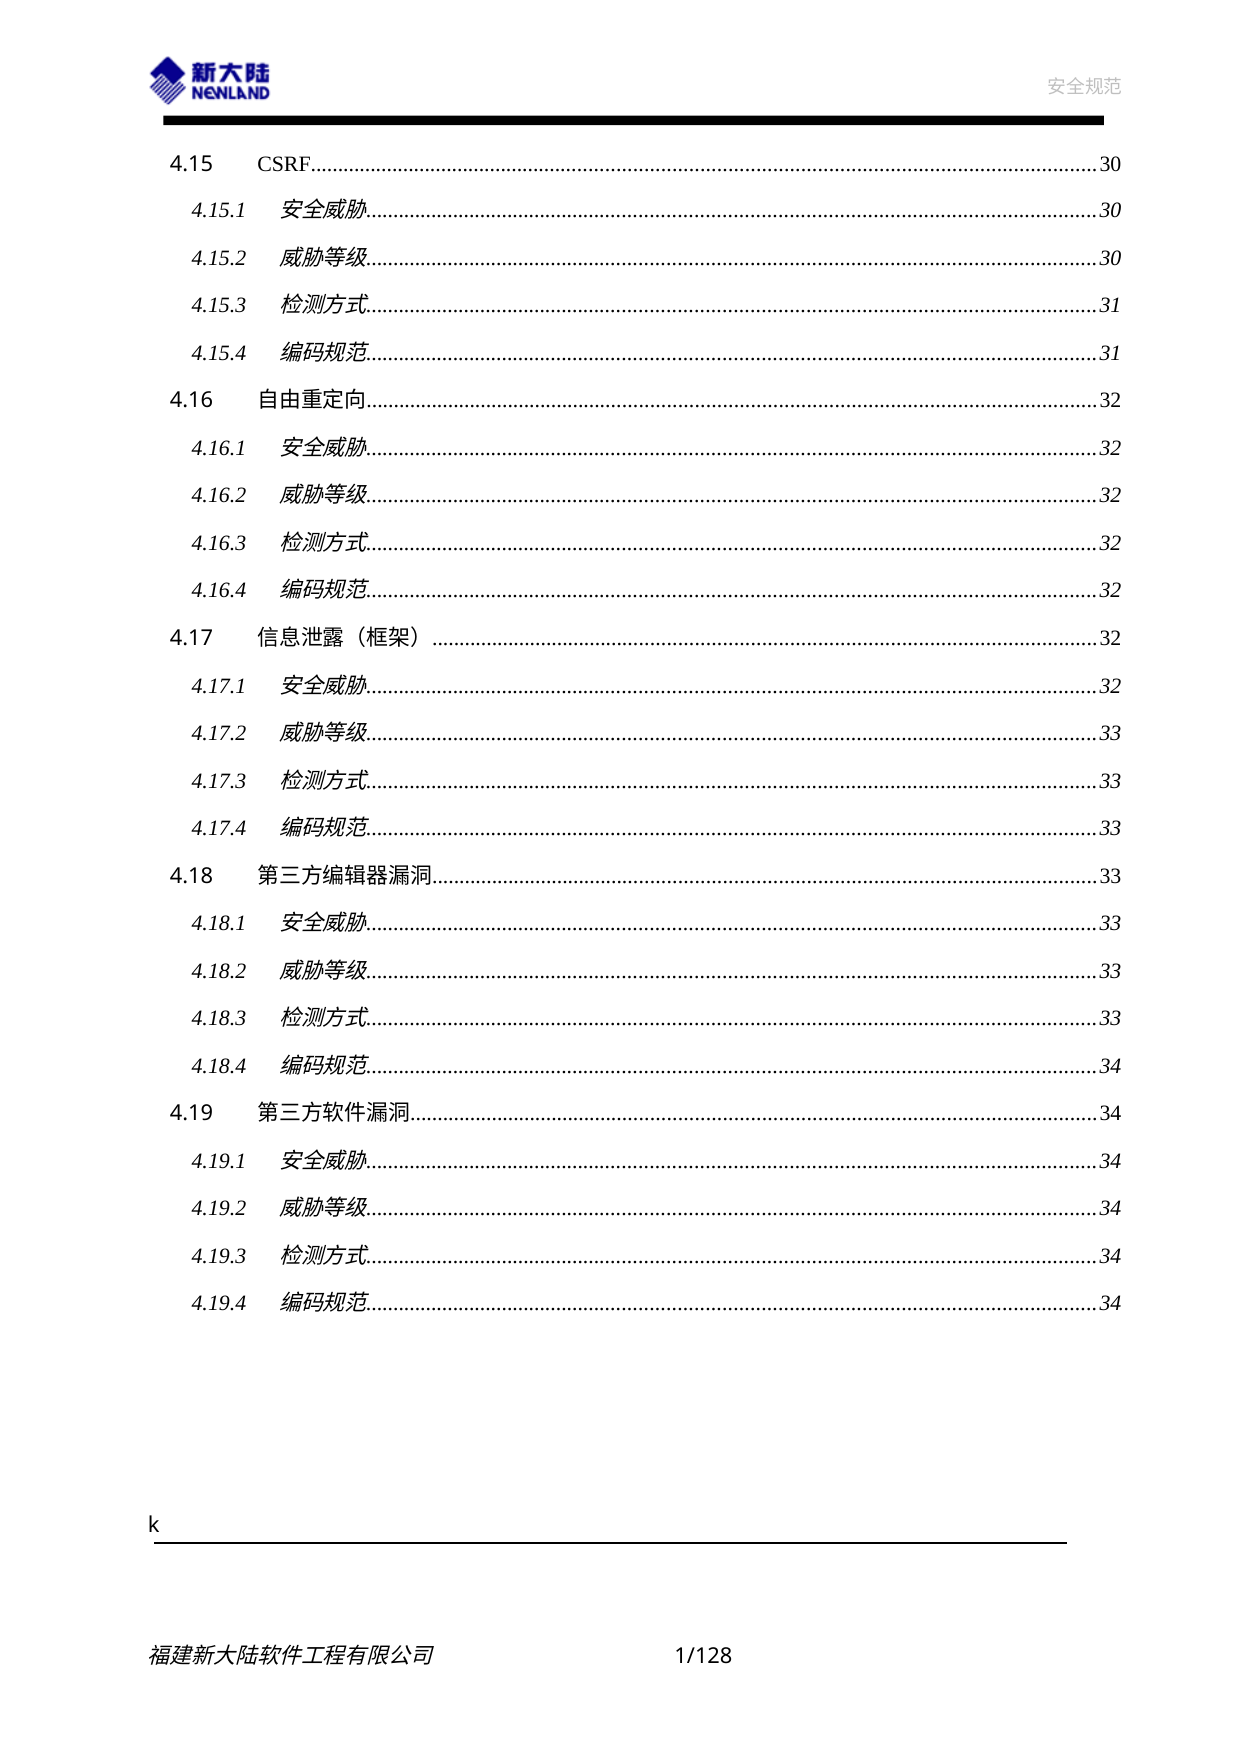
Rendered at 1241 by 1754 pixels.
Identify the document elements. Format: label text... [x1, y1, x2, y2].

text 4.19.1 安全威胁 34 [191, 1143, 1122, 1174]
text 4.19 第三方软件漏洞 34 [169, 1095, 1122, 1127]
text 4.16.3 检测方式 32 [191, 525, 1122, 557]
text 4.16.2 威胁等级 32 [191, 477, 1122, 509]
text 4.18.1 安全威胁 33 [191, 905, 1122, 937]
text 4.18 第三方编辑器漏洞 33 [169, 858, 1122, 889]
text 4.17.4 编码规范 33 [191, 810, 1122, 842]
text 4.18.4 编码规范 34 [191, 1048, 1122, 1079]
text 4.18.2 威胁等级 33 [191, 953, 1122, 984]
text 4.17 信息泄露（框架） 32 [169, 620, 1122, 652]
text 4.15.1 安全威胁 30 [191, 192, 1122, 224]
text 4.16.1 安全威胁 32 [191, 430, 1122, 462]
text 4.19.3 检测方式 34 [191, 1238, 1122, 1269]
text 4.15.2 威胁等级 30 [191, 240, 1122, 272]
text 4.17.3 检测方式 33 [191, 763, 1122, 794]
text 4.17.1 安全威胁 32 [191, 668, 1122, 699]
text 4.15.3 检测方式 31 [191, 287, 1122, 319]
text 4.15.4 编码规范 31 [191, 335, 1122, 367]
text 4.16 自由重定向 32 [169, 382, 1122, 414]
picture [147, 55, 273, 107]
text 4.18.3 检测方式 33 [191, 1000, 1122, 1032]
text 4.15 CSRF 30 [169, 148, 1122, 177]
text 4.16.4 编码规范 32 [191, 572, 1122, 604]
text 4.19.2 威胁等级 34 [191, 1190, 1122, 1222]
text 4.17.2 威胁等级 33 [191, 715, 1122, 747]
text 4.19.4 编码规范 34 [191, 1285, 1122, 1317]
